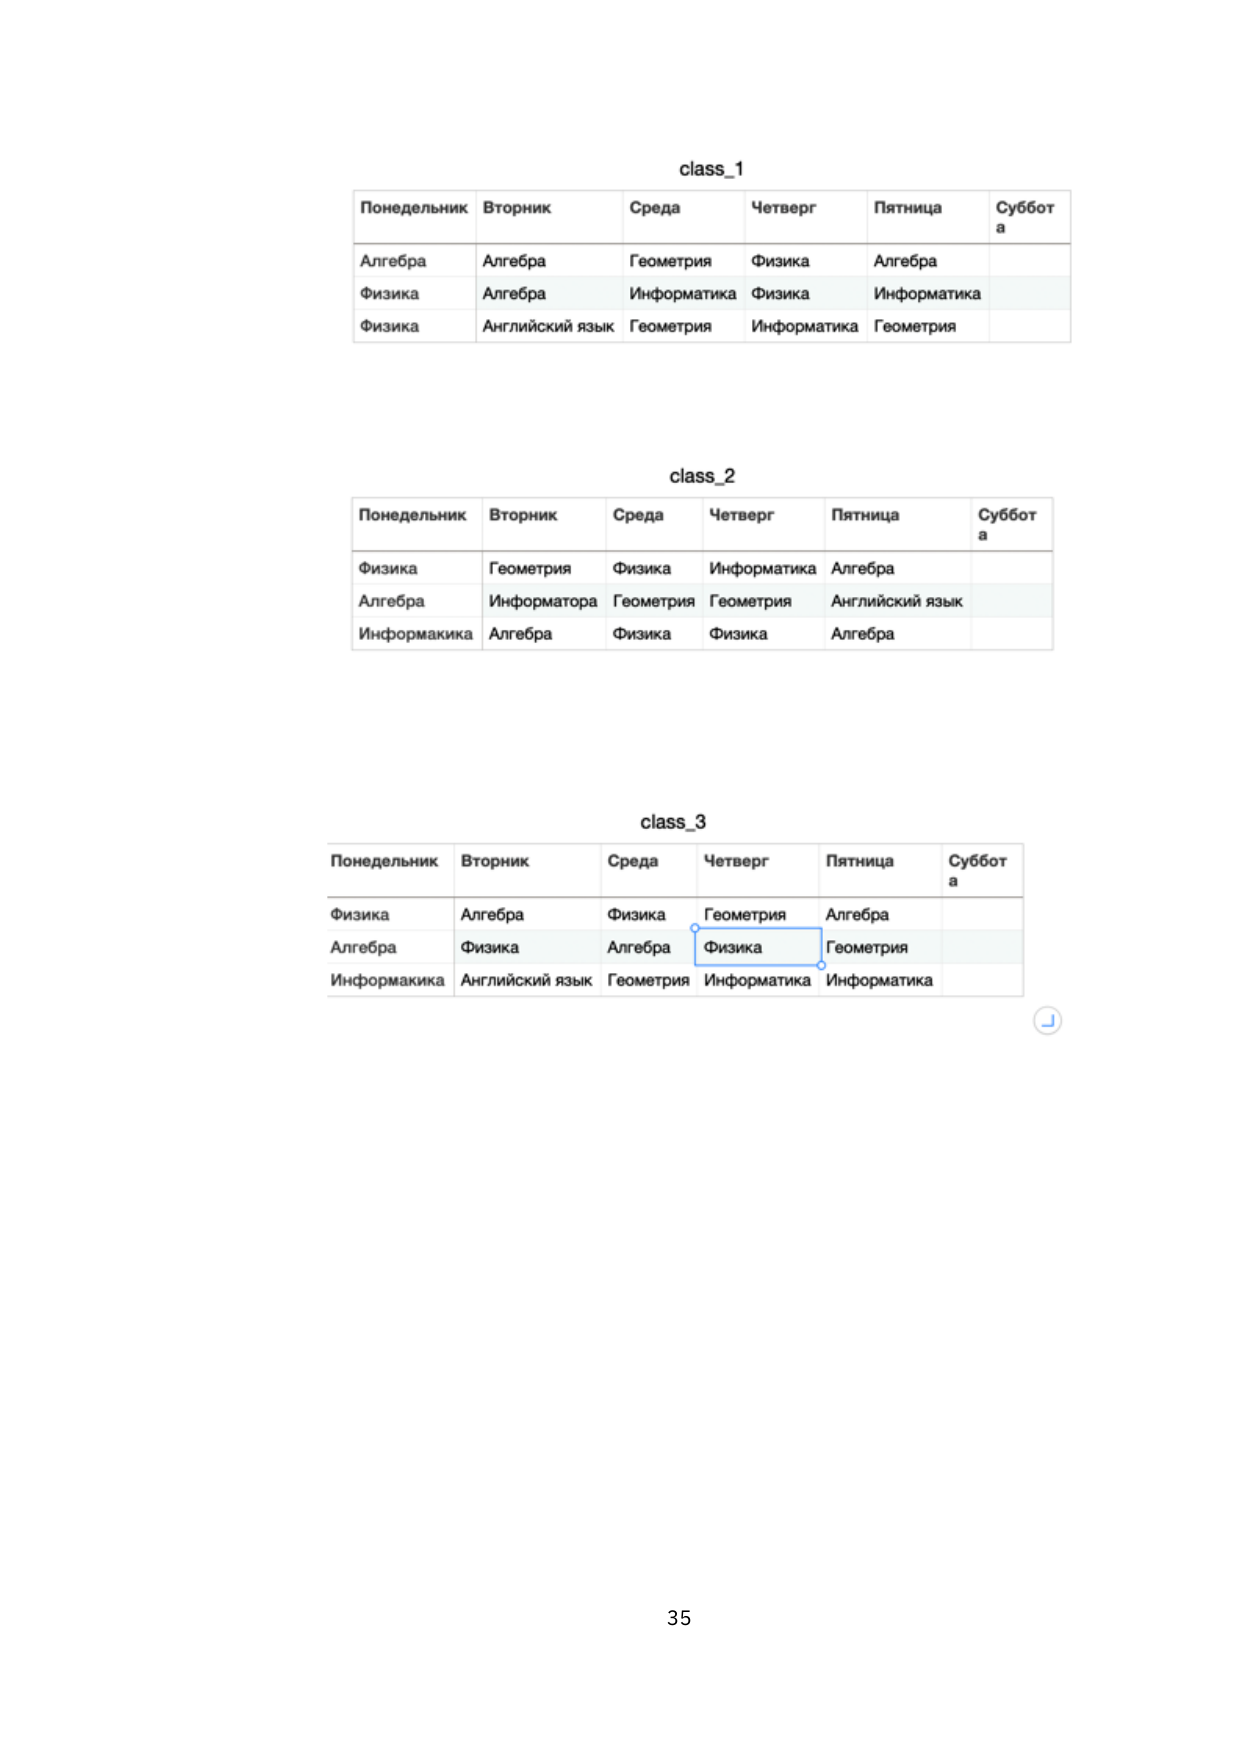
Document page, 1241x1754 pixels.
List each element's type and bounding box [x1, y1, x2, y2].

picture [327, 118, 1100, 412]
picture [327, 797, 1128, 1046]
picture [327, 425, 1100, 734]
